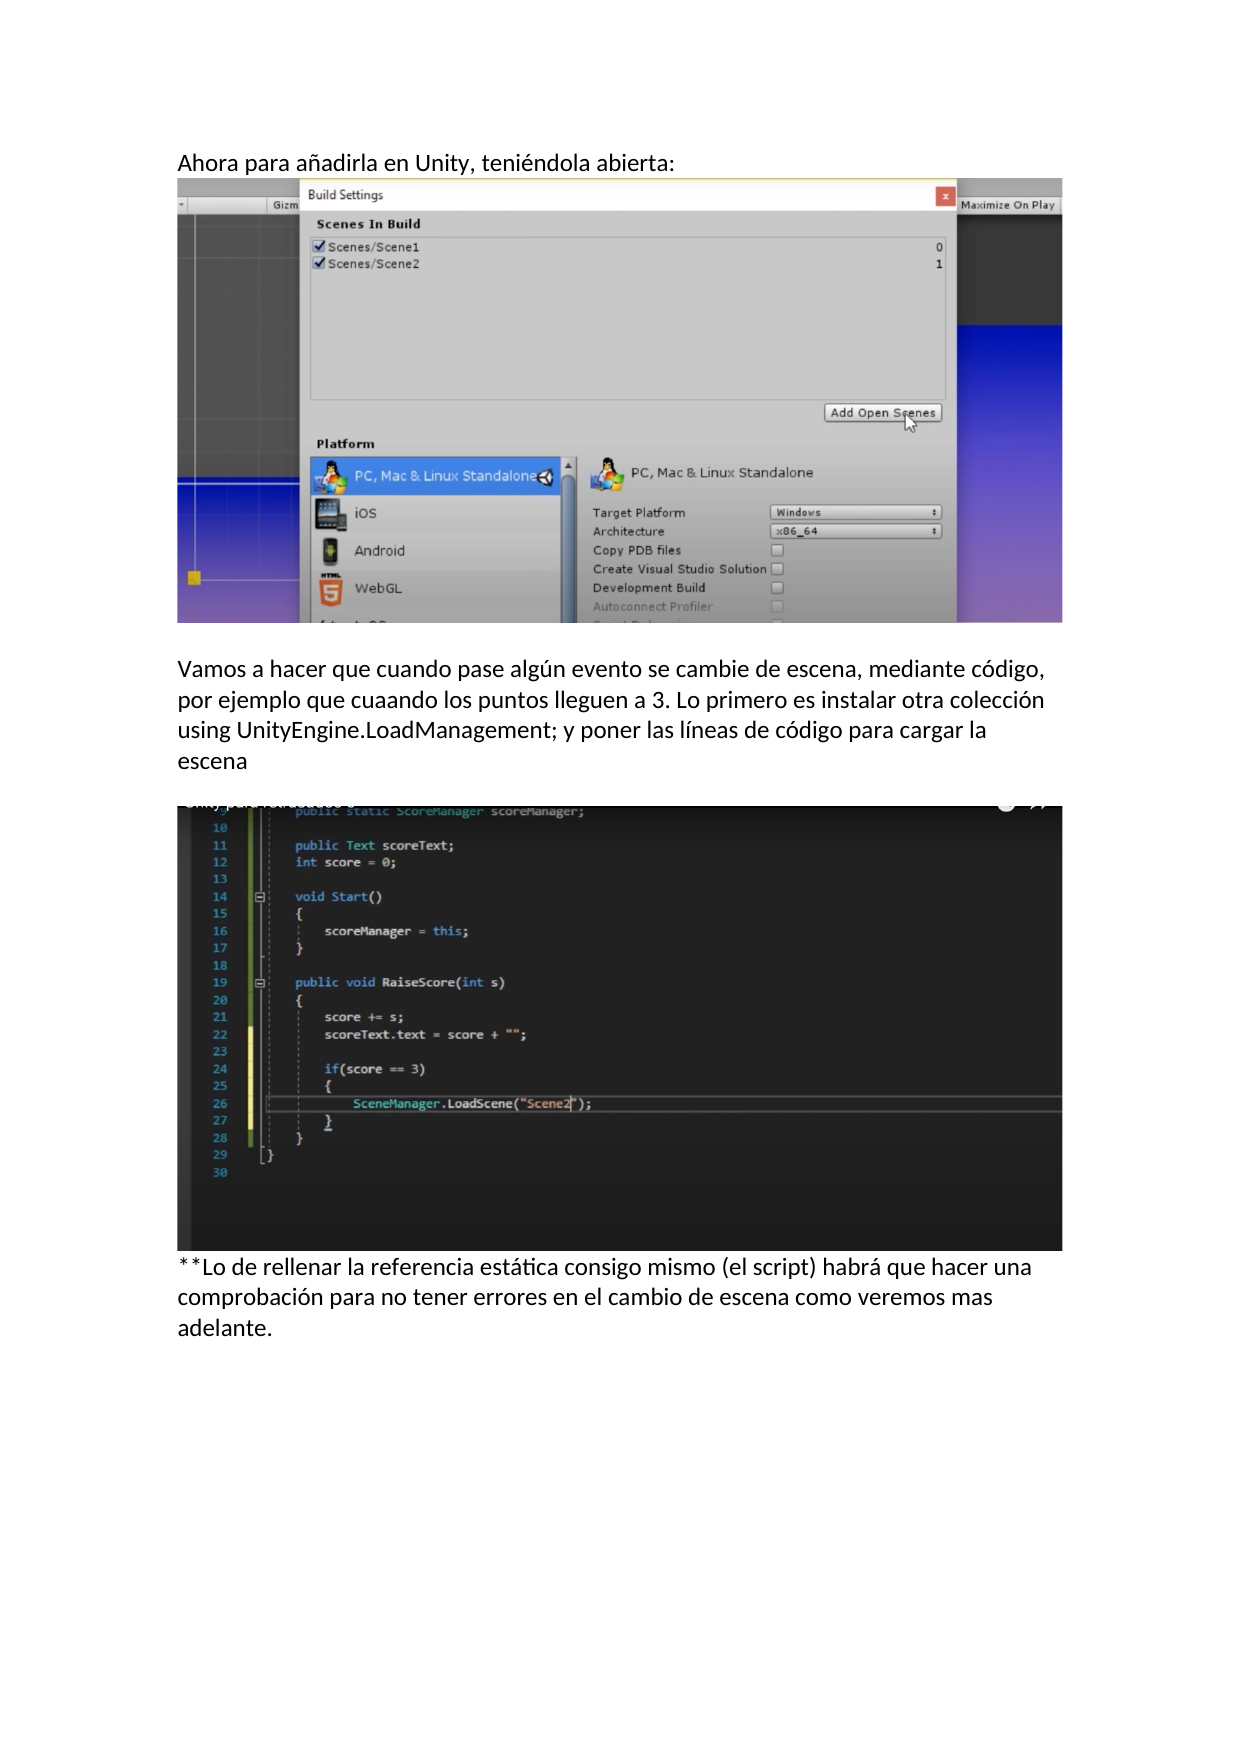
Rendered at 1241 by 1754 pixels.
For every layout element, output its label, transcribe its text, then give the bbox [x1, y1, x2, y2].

picture [177, 178, 1063, 623]
text Ahora para añadirla en Unity, teniéndola abierta: [177, 148, 1063, 178]
text Vamos a hacer que cuando pase algún evento se cambie de escena, mediante código, por ejemplo que cuaando los puntos lleguen a 3. Lo primero es instalar otra colección using UnityEngine.LoadManagement; y poner las líneas de código para cargar la escena [177, 653, 1063, 776]
picture [177, 806, 1063, 1251]
text **Lo de rellenar la referencia estática consigo mismo (el script) habrá que hacer una comprobación para no tener errores en el cambio de escena como veremos mas adelante. [177, 1251, 1063, 1342]
